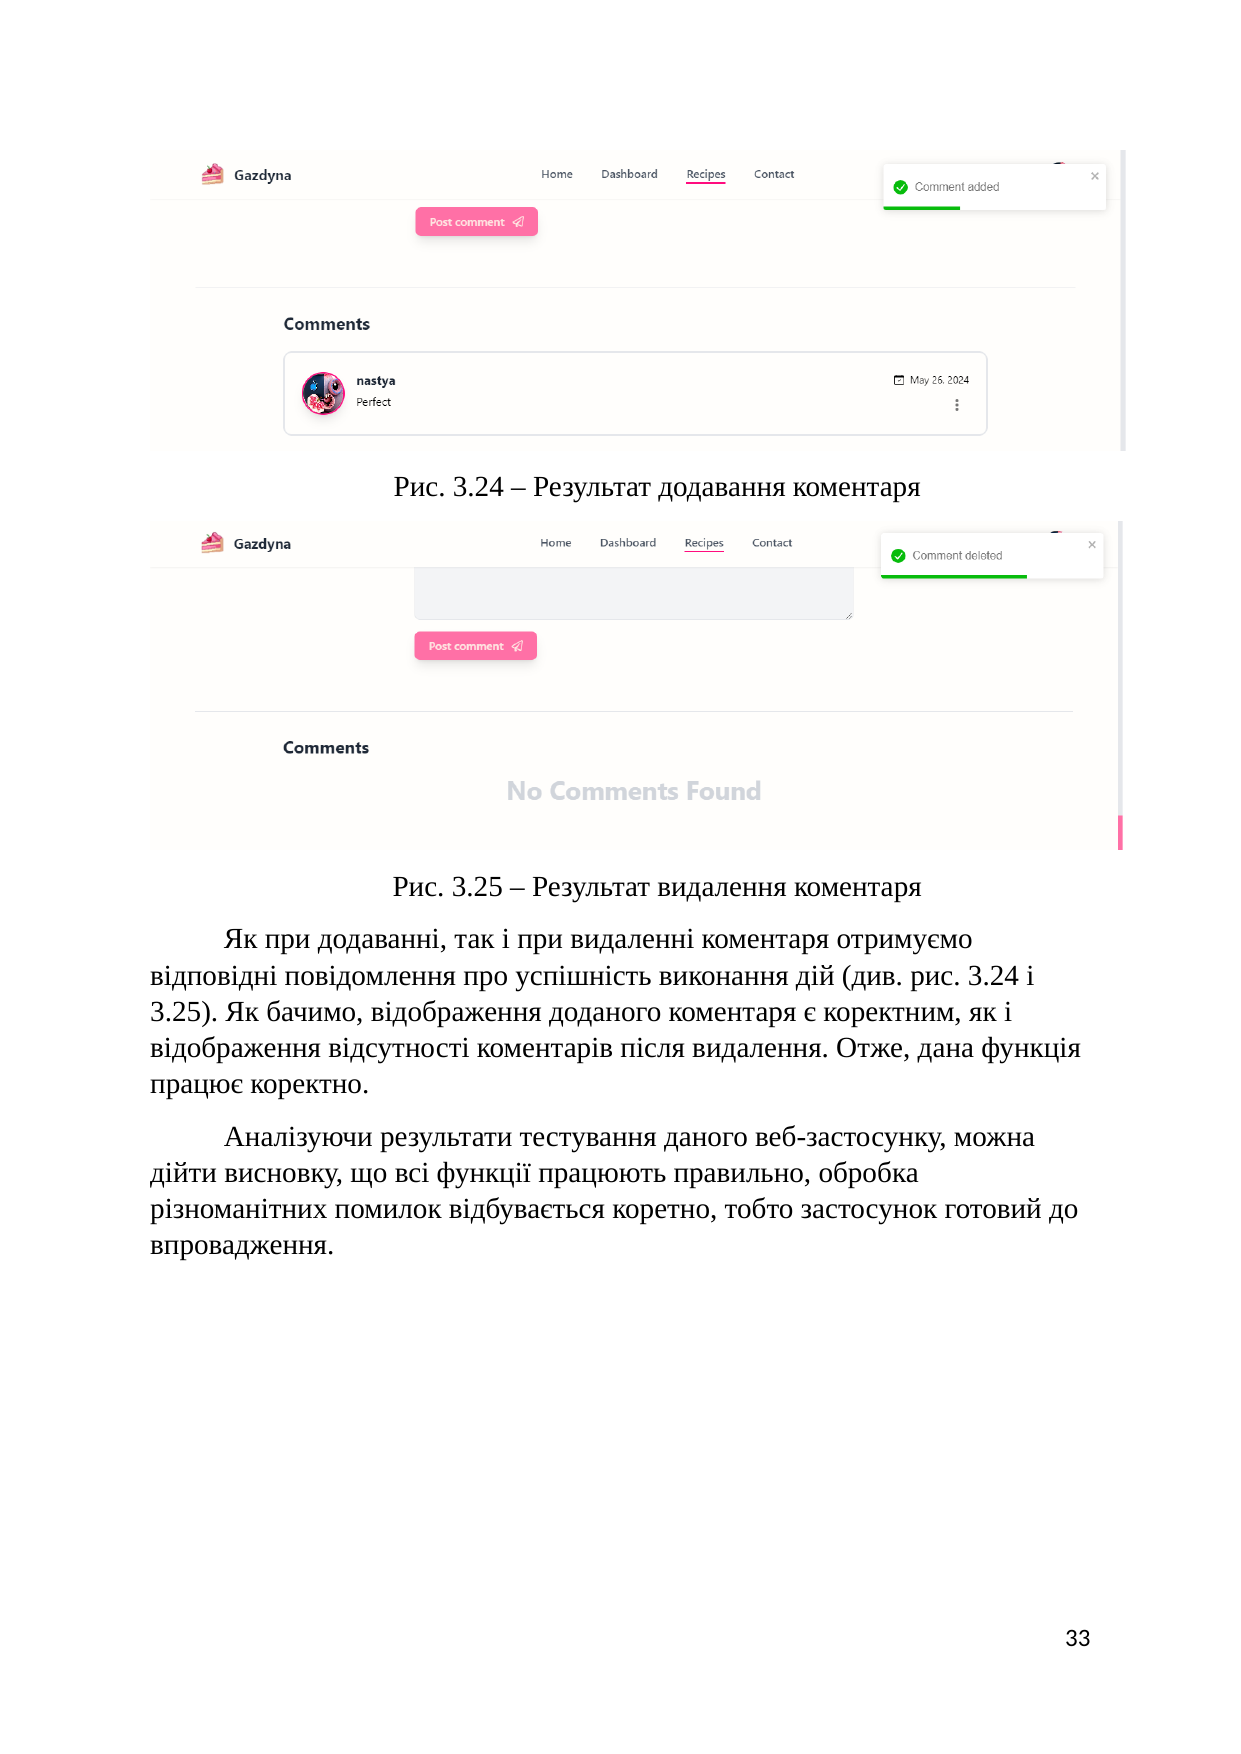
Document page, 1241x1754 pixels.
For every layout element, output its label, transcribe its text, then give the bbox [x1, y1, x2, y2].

text Рис. 3.25 – Результат видалення коментаря [224, 869, 1090, 902]
text Аналізуючи результати тестування даного веб-застосунку, можна дійти висновку, що всі функції працюють правильно, обробка різноманітних помилок відбувається коретно, тобто застосунок готовий до впровадження. [150, 1119, 1090, 1261]
text Рис. 3.24 – Результат додавання коментаря [224, 469, 1090, 502]
picture [150, 150, 1126, 451]
picture [150, 521, 1123, 850]
text Як при додаванні, так і при видаленні коментаря отримуємо відповідні повідомлення про успішність виконання дій (див. рис. 3.24 і 3.25). Як бачимо, відображення доданого коментаря є коректним, як і відображення відсутності коментарів після видалення. Отже, дана функція працює коректно. [150, 921, 1090, 1099]
